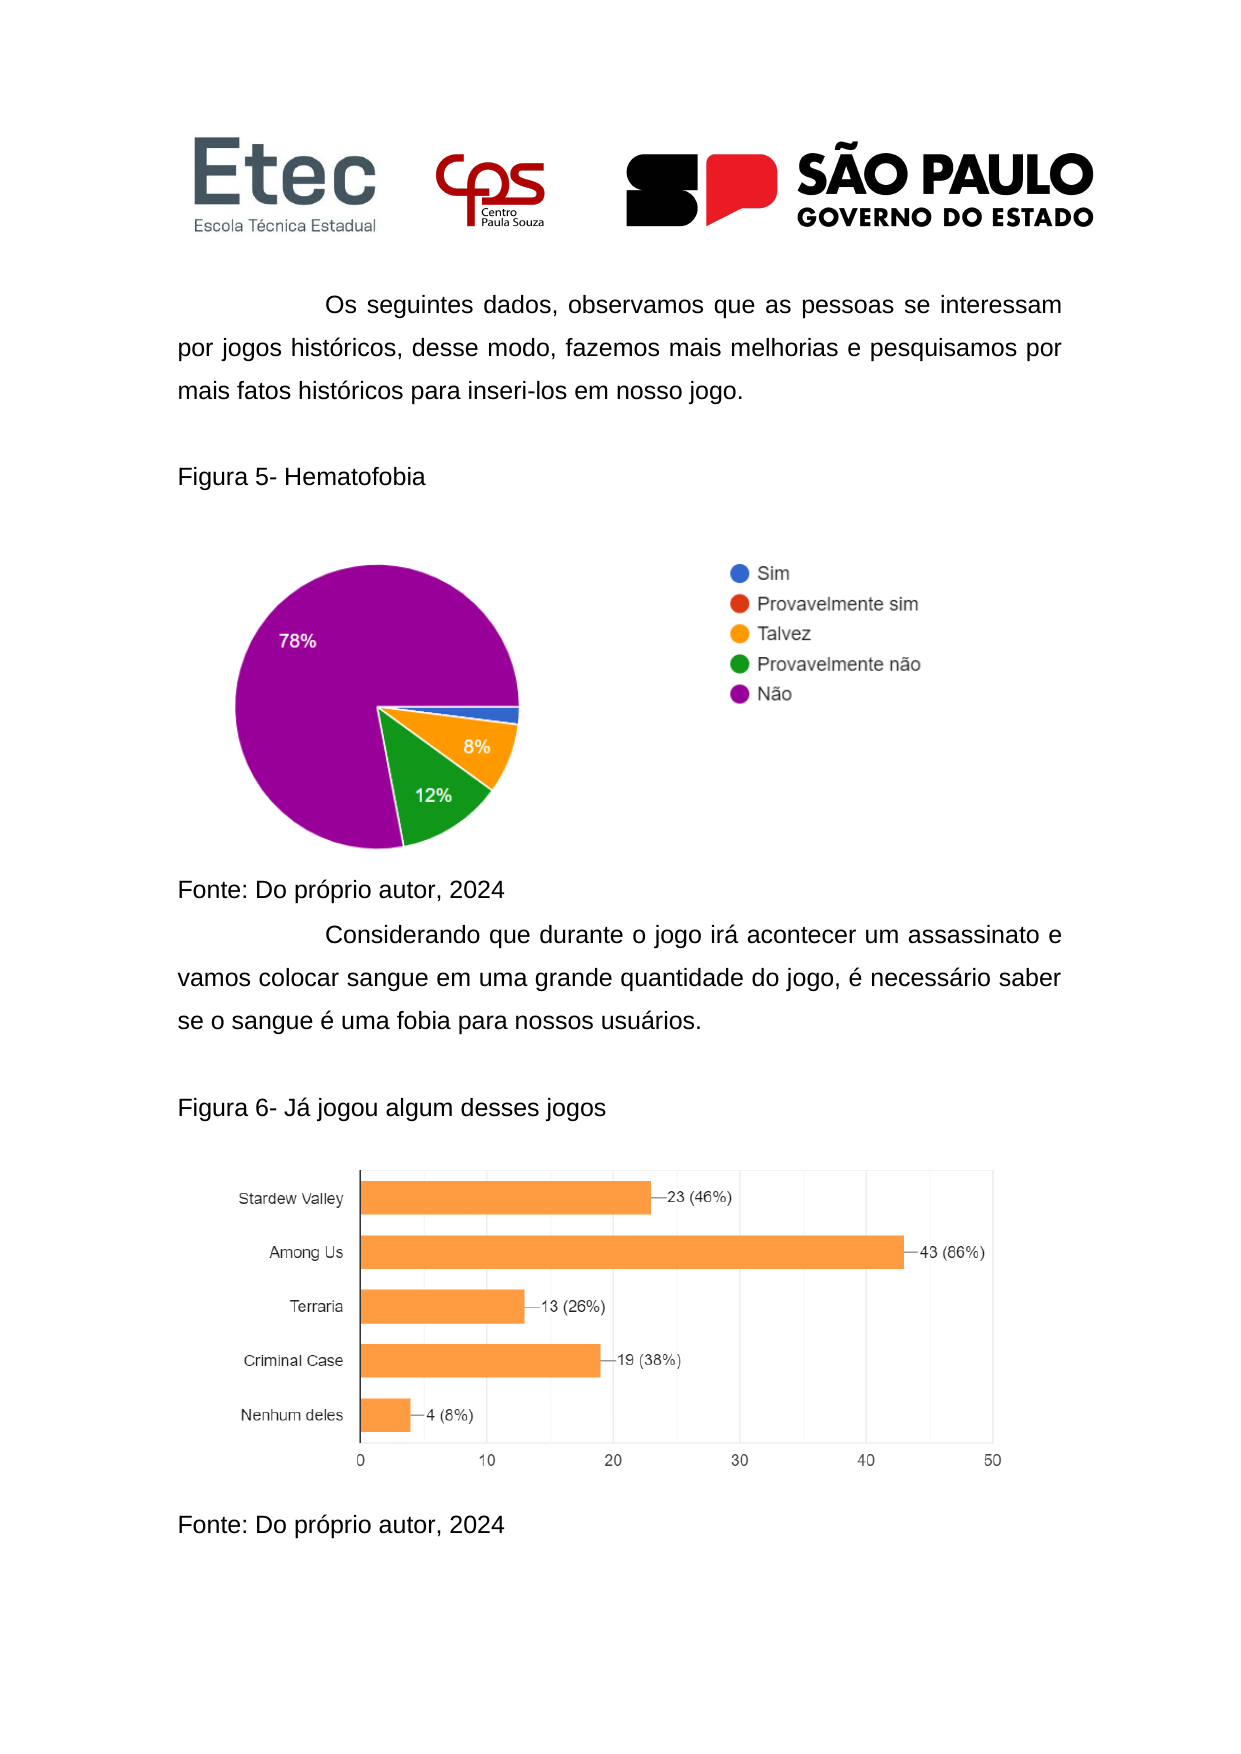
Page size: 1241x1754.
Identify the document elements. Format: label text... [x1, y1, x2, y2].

picture [404, 106, 1125, 262]
picture [177, 1138, 1063, 1494]
text Figura 6- Já jogou algum desses jogos [177, 1093, 1063, 1121]
picture [188, 130, 383, 238]
text Fonte: Do próprio autor, 2024 [177, 875, 1063, 903]
text Figura 5- Hematofobia [177, 462, 1063, 491]
picture [177, 491, 1063, 858]
text Fonte: Do próprio autor, 2024 [177, 1510, 1063, 1539]
text Considerando que durante o jogo irá acontecer um assassinato e vamos colocar sangue em uma grande quantidade do jogo, é necessário saber se o sangue é uma fobia para nossos usuários. [177, 920, 1063, 1035]
text Os seguintes dados, observamos que as pessoas se interessam por jogos históricos, desse modo, fazemos mais melhorias e pesquisamos por mais fatos históricos para inseri-los em nosso jogo. [177, 290, 1063, 405]
